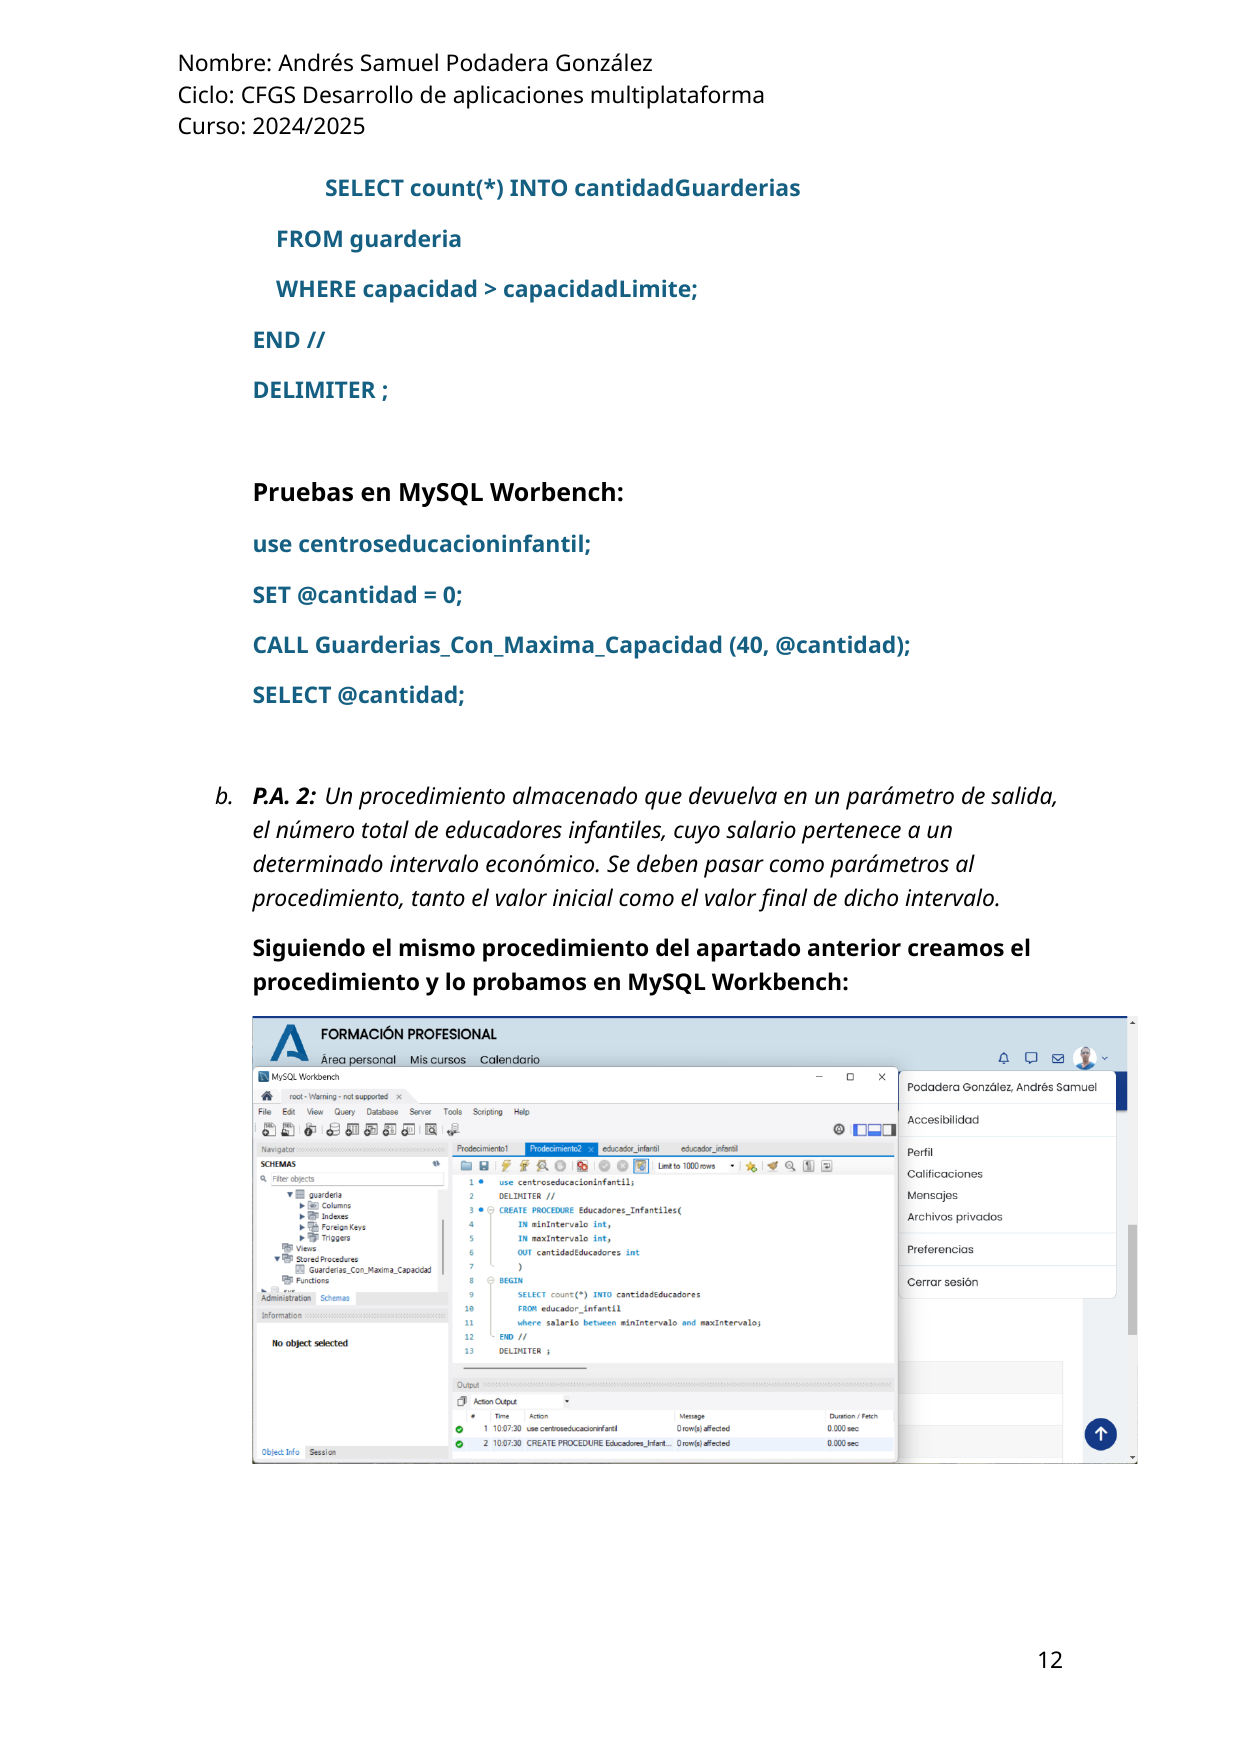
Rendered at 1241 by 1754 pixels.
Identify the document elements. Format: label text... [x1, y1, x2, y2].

text Pruebas en MySQL Worbench: [252, 475, 1063, 509]
text SET @cantidad = 0; [252, 579, 1063, 610]
text END // [252, 323, 1063, 355]
list P.A. 2: Un procedimiento almacenado que devuelva en un parámetro de salida, el número total de educadores infantiles, cuyo salario pertenece a un determinado intervalo económico. Se deben pasar como parámetros al procedimiento, tanto el valor inicial como el valor final de dicho intervalo. [215, 780, 1063, 913]
text SELECT count(*) INTO cantidadGuarderias [252, 172, 1063, 203]
text DELIMITER ; [252, 374, 1063, 405]
text use centroseducacioninfantil; [252, 528, 1063, 559]
picture [252, 1016, 1138, 1464]
text FROM guarderia [252, 223, 1063, 254]
text SELECT @cantidad; [252, 679, 1063, 711]
text CALL Guarderias_Con_Maxima_Capacidad (40, @cantidad); [252, 629, 1063, 660]
text WHERE capacidad > capacidadLimite; [252, 273, 1063, 304]
text Siguiendo el mismo procedimiento del apartado anterior creamos el procedimiento y lo probamos en MySQL Workbench: [252, 932, 1063, 997]
